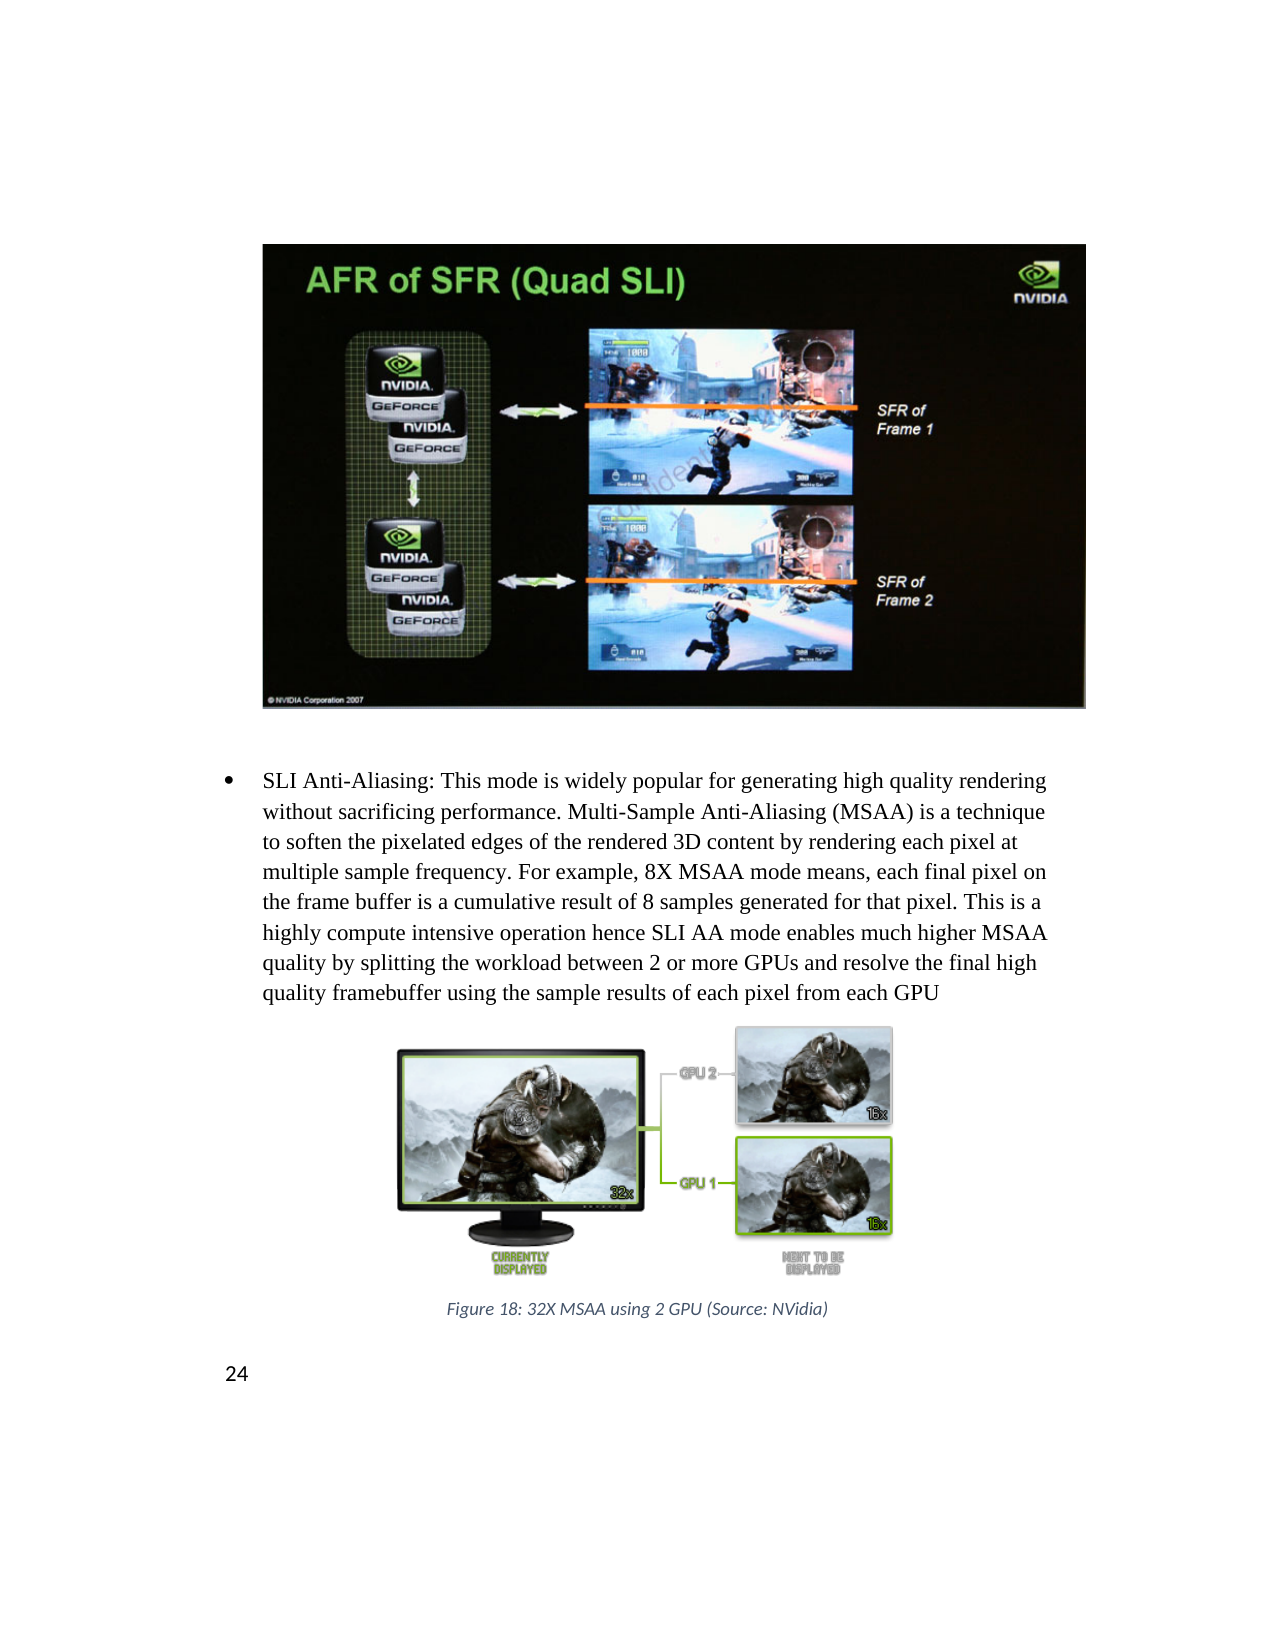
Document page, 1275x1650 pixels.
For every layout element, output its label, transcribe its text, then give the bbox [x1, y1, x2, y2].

picture [262, 244, 1086, 709]
list SLI Anti-Aliasing: This mode is widely popular for generating high quality rendering without sacrificing performance. Multi-Sample Anti-Aliasing (MSAA) is a technique to soften the pixelated edges of the rendered 3D content by rendering each pixel at multiple sample frequency. For example, 8X MSAA mode means, each final pixel on the frame buffer is a cumulative result of 8 samples generated for that pixel. This is a highly compute intensive operation hence SLI AA mode enables much higher MSAA quality by splitting the workload between 2 or more GPUs and resolve the final high quality framebuffer using the sample results of each pixel from each GPU [225, 768, 1050, 1005]
text Figure 18: 32X MSAA using 2 GPU (Source: NVidia) [225, 1297, 1050, 1320]
picture [375, 1021, 900, 1281]
